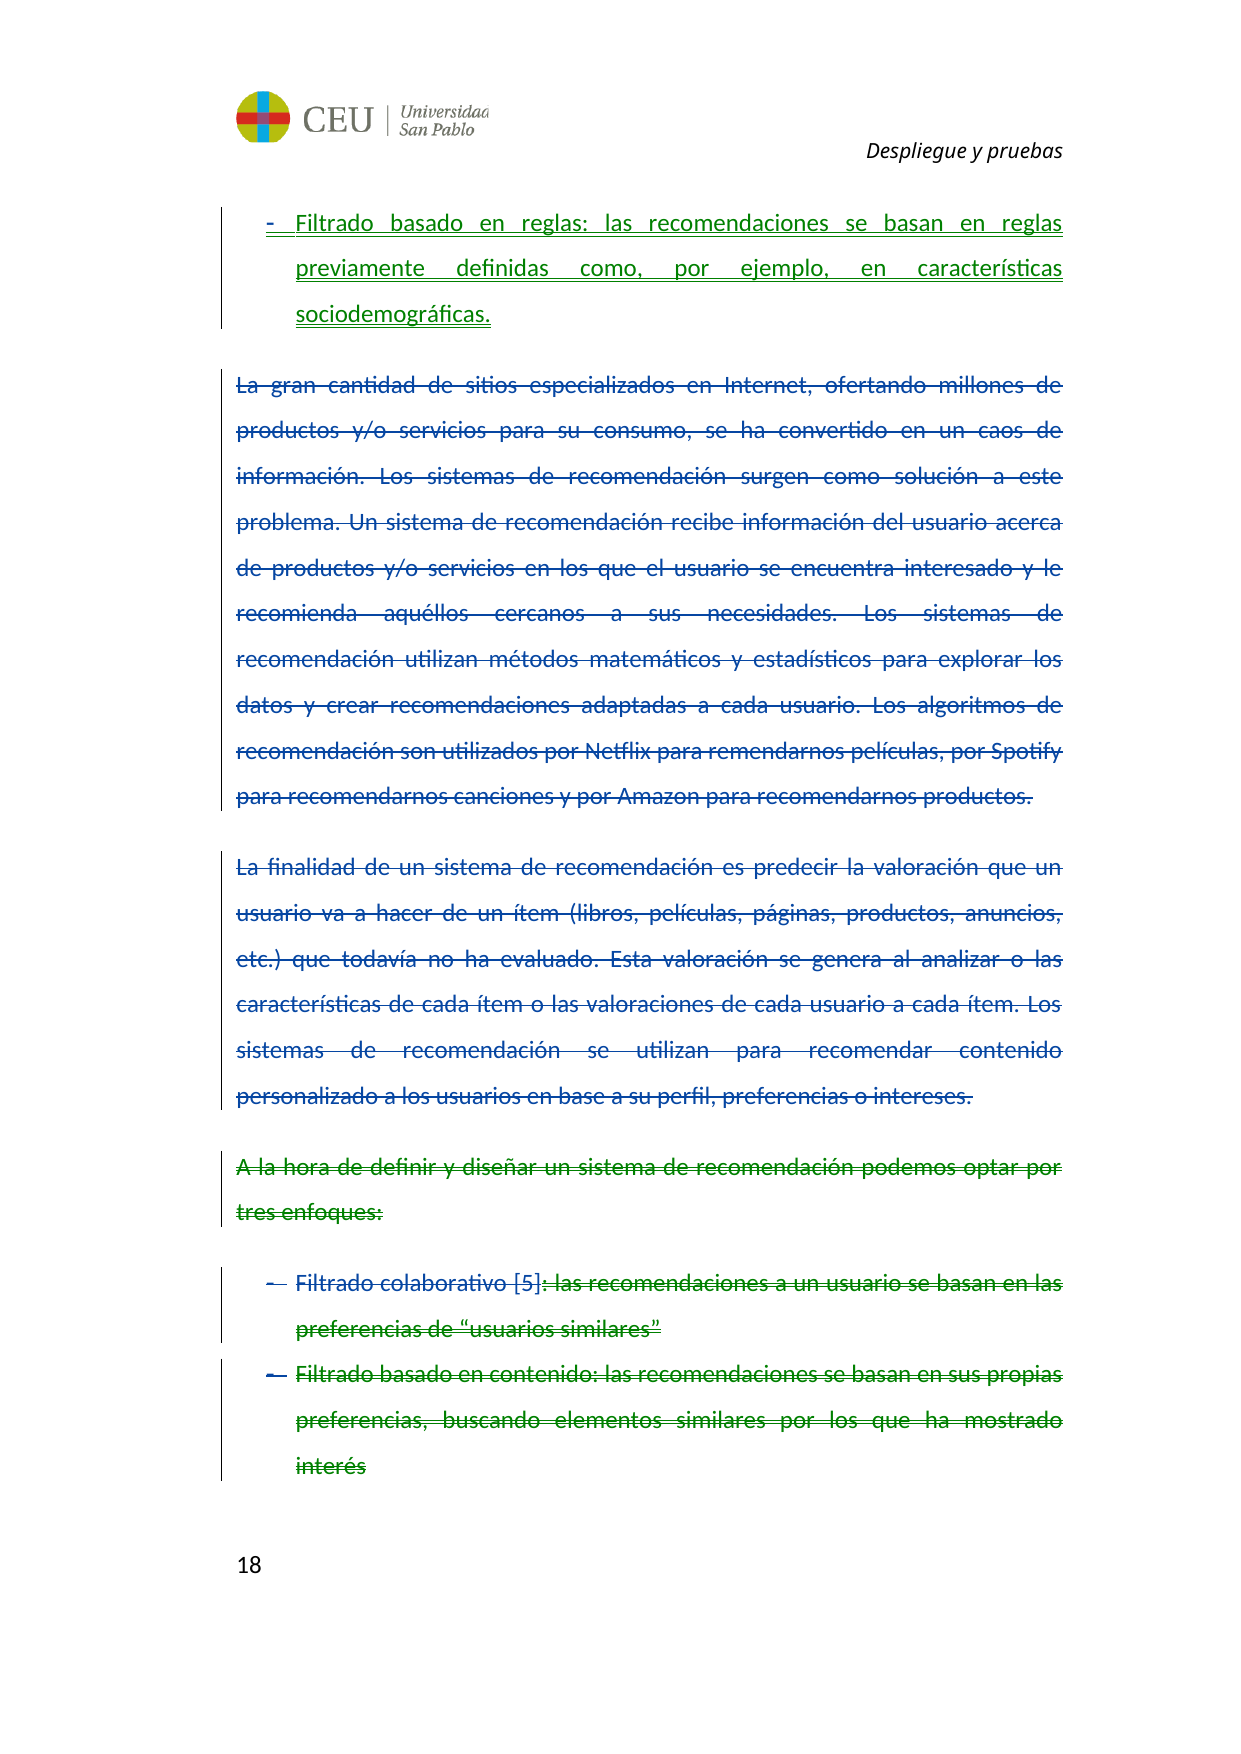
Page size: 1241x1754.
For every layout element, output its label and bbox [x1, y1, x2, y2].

picture [235, 89, 489, 143]
